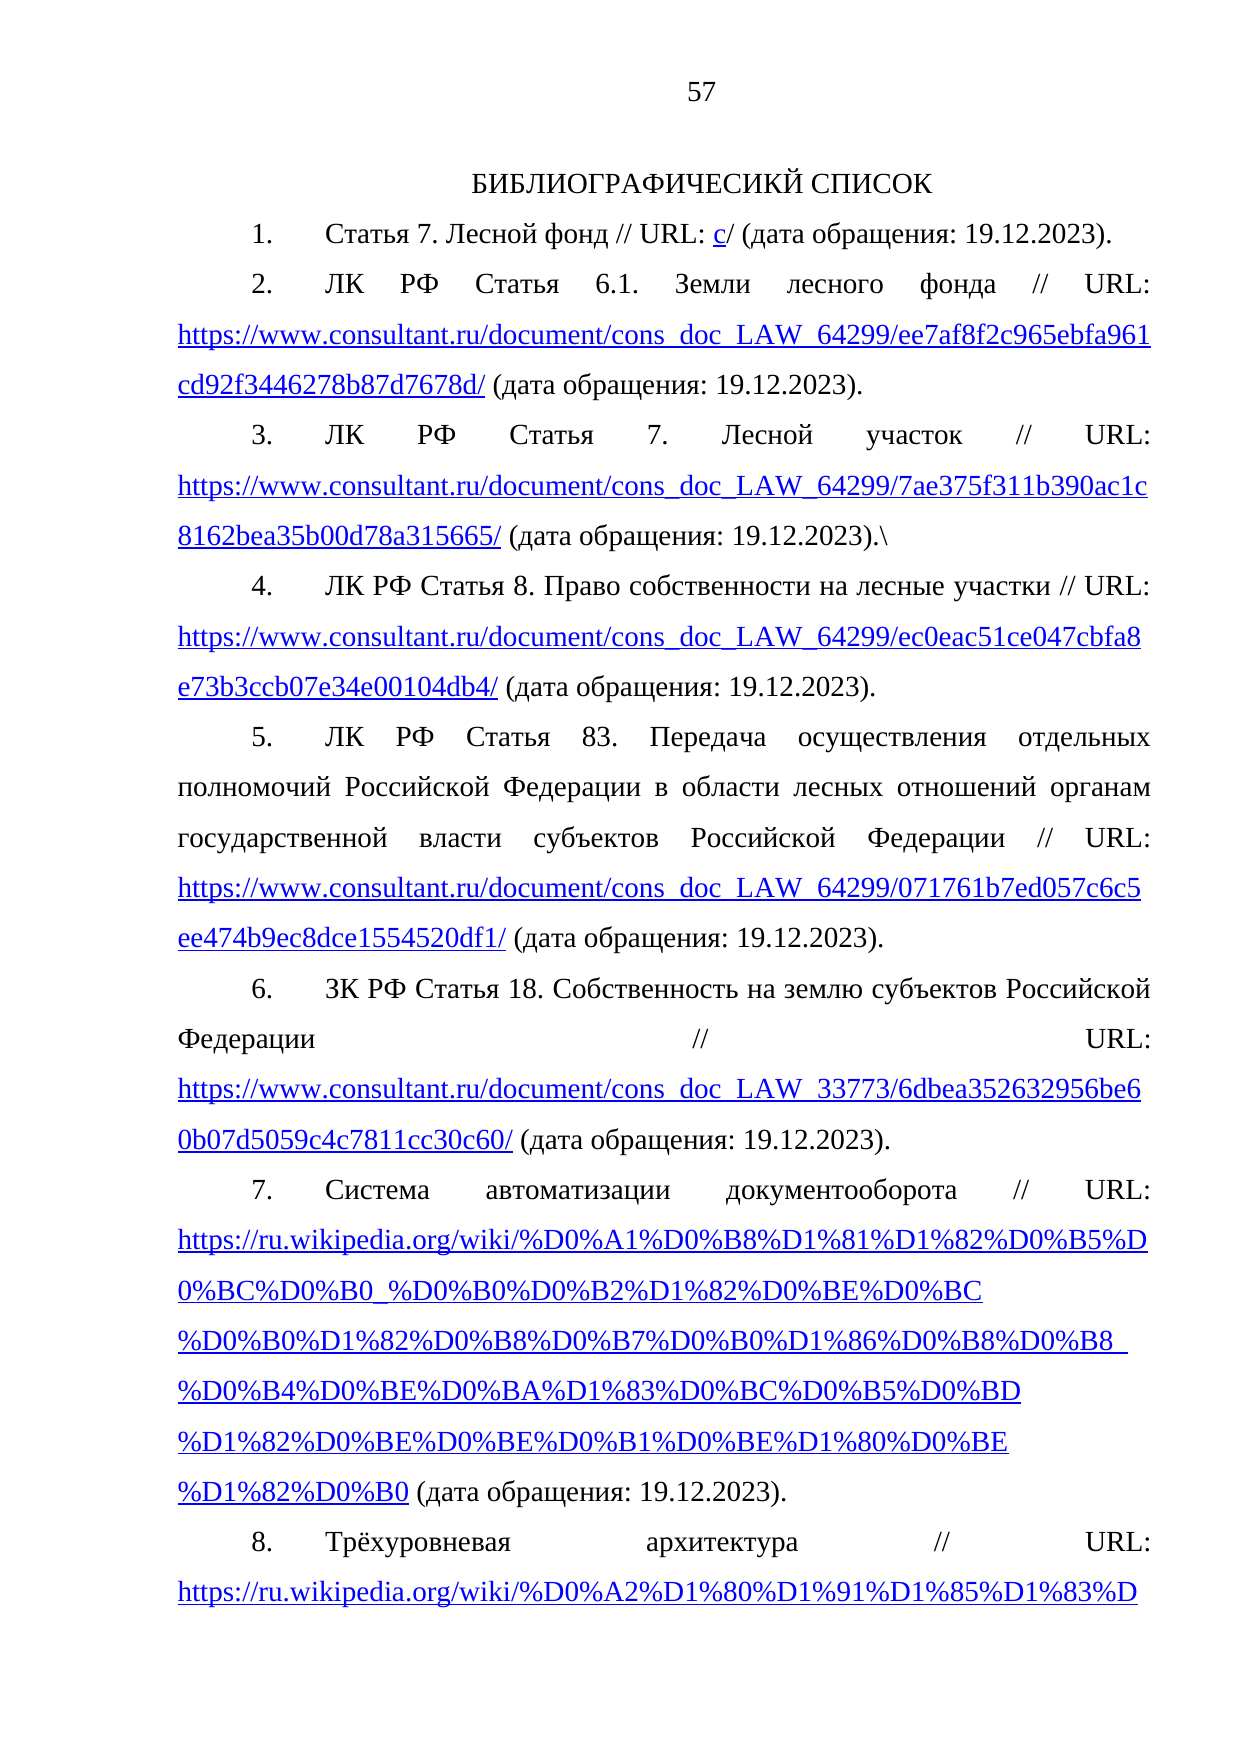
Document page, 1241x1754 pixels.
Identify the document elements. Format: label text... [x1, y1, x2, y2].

list Статья 7. Лесной фонд // URL: с/ (дата обращения: 19.12.2023). [177, 216, 1152, 250]
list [177, 1524, 1152, 1608]
list ЗК РФ Статья 18. Собственность на землю субъектов Российской Федерации // URL: https://www.consultant.ru/document/cons_doc_LAW_33773/6dbea352632956be60b07d5059c4c7811cc30c60/ (дата обращения: 19.12.2023). [177, 971, 1152, 1155]
list ЛК РФ Статья 6.1. Земли лесного фонда // URL: https://www.consultant.ru/document/cons_doc_LAW_64299/ee7af8f2c965ebfa961cd92f3446278b87d7678d/ (дата обращения: 19.12.2023). [177, 266, 1152, 401]
list ЛК РФ Статья 7. Лесной участок // URL: https://www.consultant.ru/document/cons_doc_LAW_64299/7ae375f311b390ac1c8162bea35b00d78a315665/ (дата обращения: 19.12.2023).\ [177, 417, 1152, 552]
list ЛК РФ Статья 83. Передача осуществления отдельных полномочий Российской Федерации в области лесных отношений органам государственной власти субъектов Российской Федерации // URL: https://www.consultant.ru/document/cons_doc_LAW_64299/071761b7ed057c6c5ee474b9ec8dce1554520df1/ (дата обращения: 19.12.2023). [177, 719, 1152, 954]
list Система автоматизации документооборота // URL: https://ru.wikipedia.org/wiki/%D0%A1%D0%B8%D1%81%D1%82%D0%B5%D0%BC%D0%B0_%D0%B0%D0%B2%D1%82%D0%BE%D0%BC%D0%B0%D1%82%D0%B8%D0%B7%D0%B0%D1%86%D0%B8%D0%B8_%D0%B4%D0%BE%D0%BA%D1%83%D0%BC%D0%B5%D0%BD%D1%82%D0%BE%D0%BE%D0%B1%D0%BE%D1%80%D0%BE%D1%82%D0%B0 (дата обращения: 19.12.2023). [177, 1172, 1152, 1507]
list ЛК РФ Статья 8. Право собственности на лесные участки // URL: https://www.consultant.ru/document/cons_doc_LAW_64299/ec0eac51ce047cbfa8e73b3ccb07e34e00104db4/ (дата обращения: 19.12.2023). [177, 568, 1152, 702]
text БИБЛИОГРАФИЧЕСИКЙ СПИСОК [252, 166, 1152, 199]
